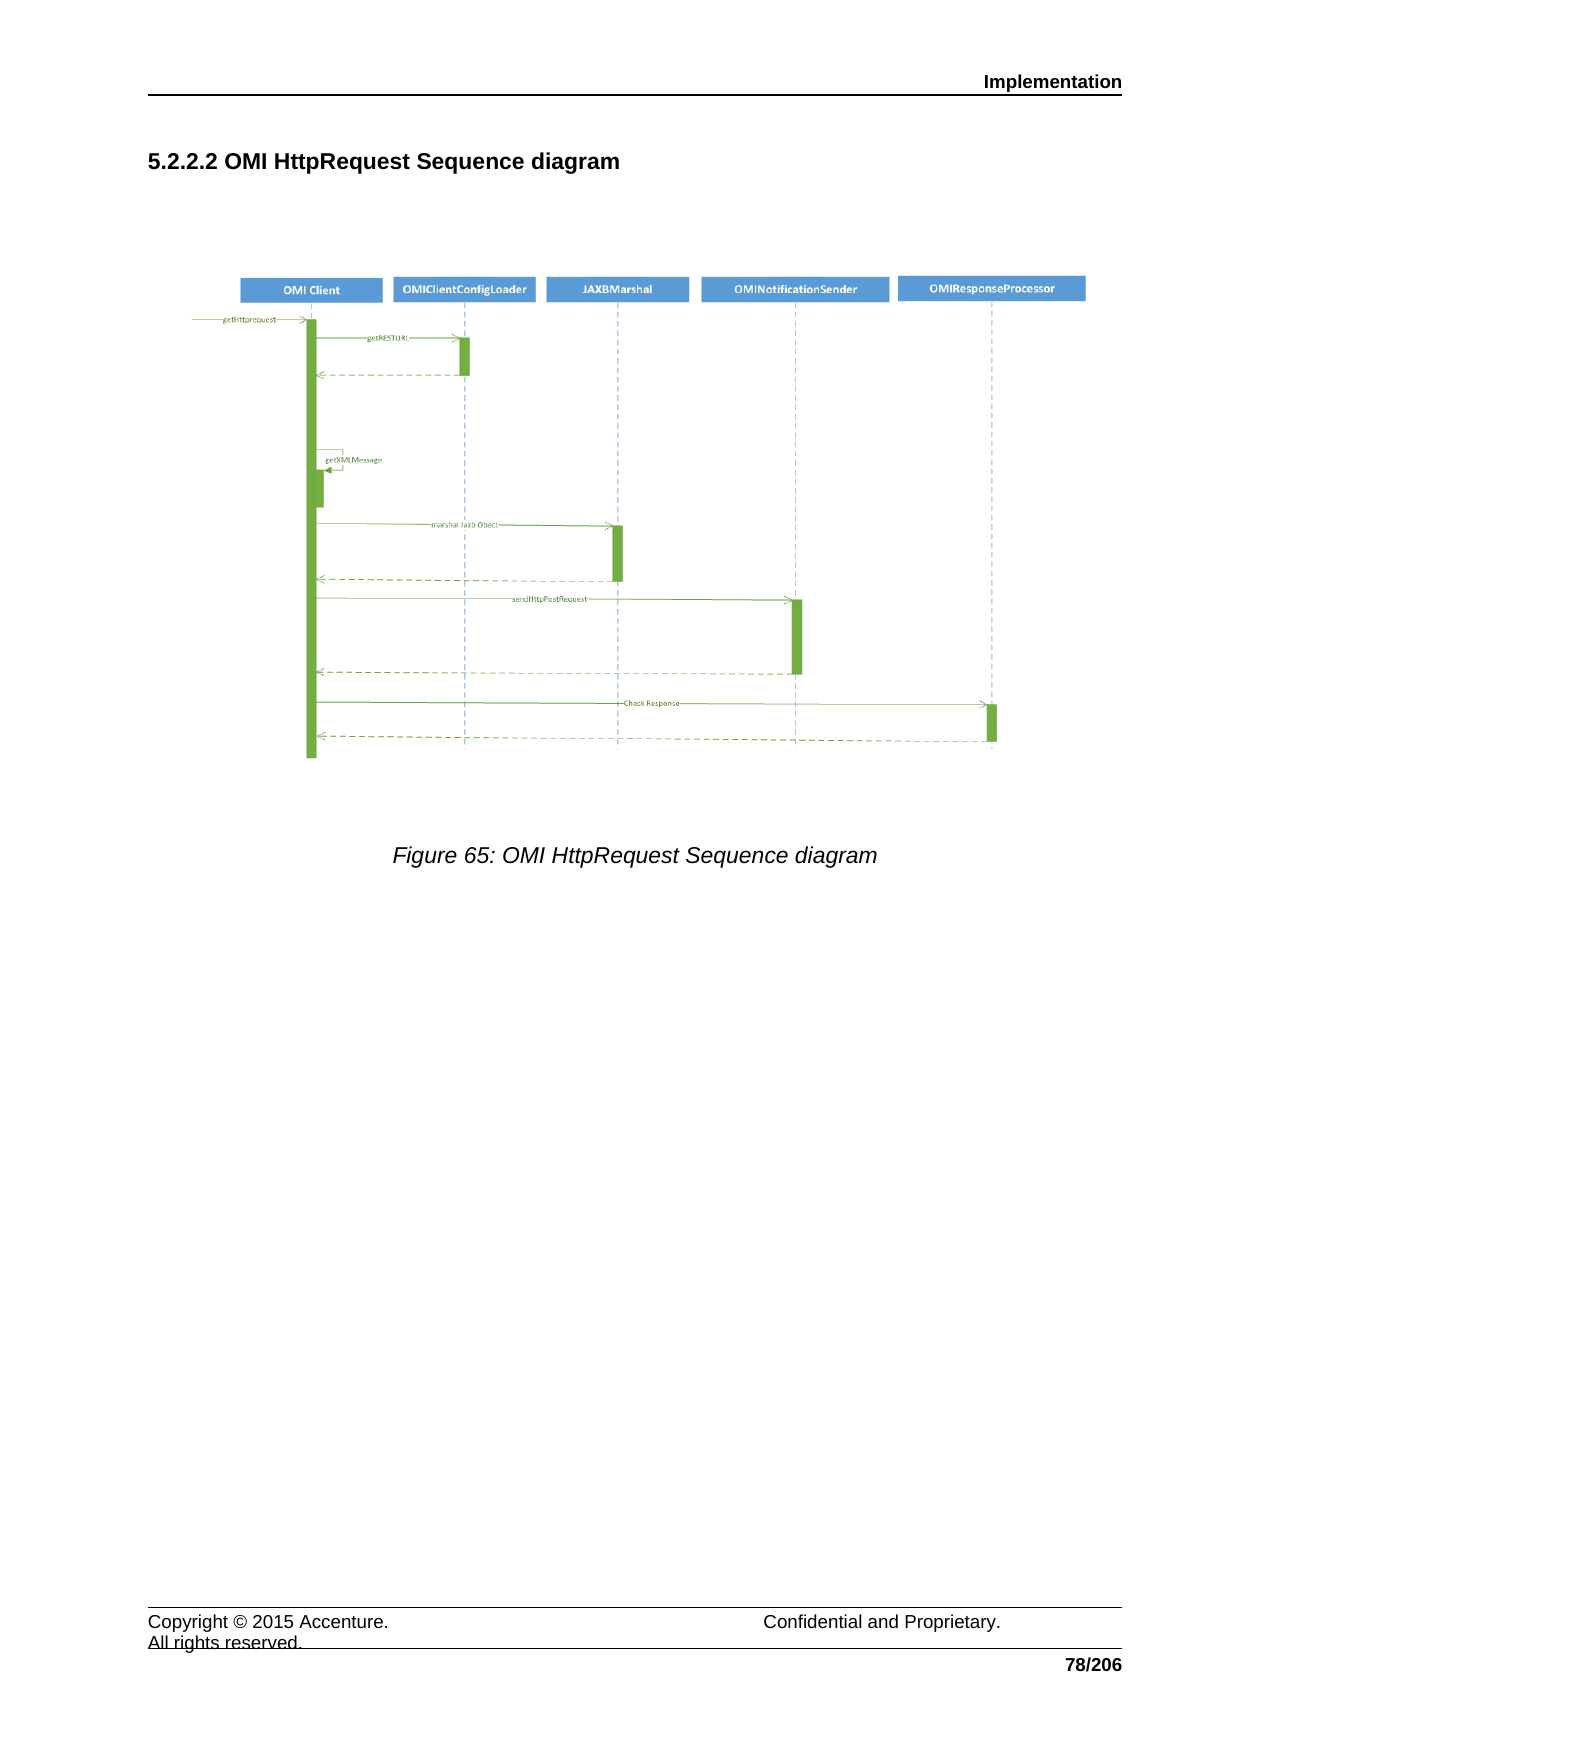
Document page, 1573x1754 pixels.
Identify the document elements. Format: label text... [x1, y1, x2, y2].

picture [147, 195, 1125, 830]
text Figure 65: OMI HttpRequest Sequence diagram [148, 842, 1122, 868]
subtitle OMI HttpRequest Sequence diagram [148, 148, 1122, 174]
